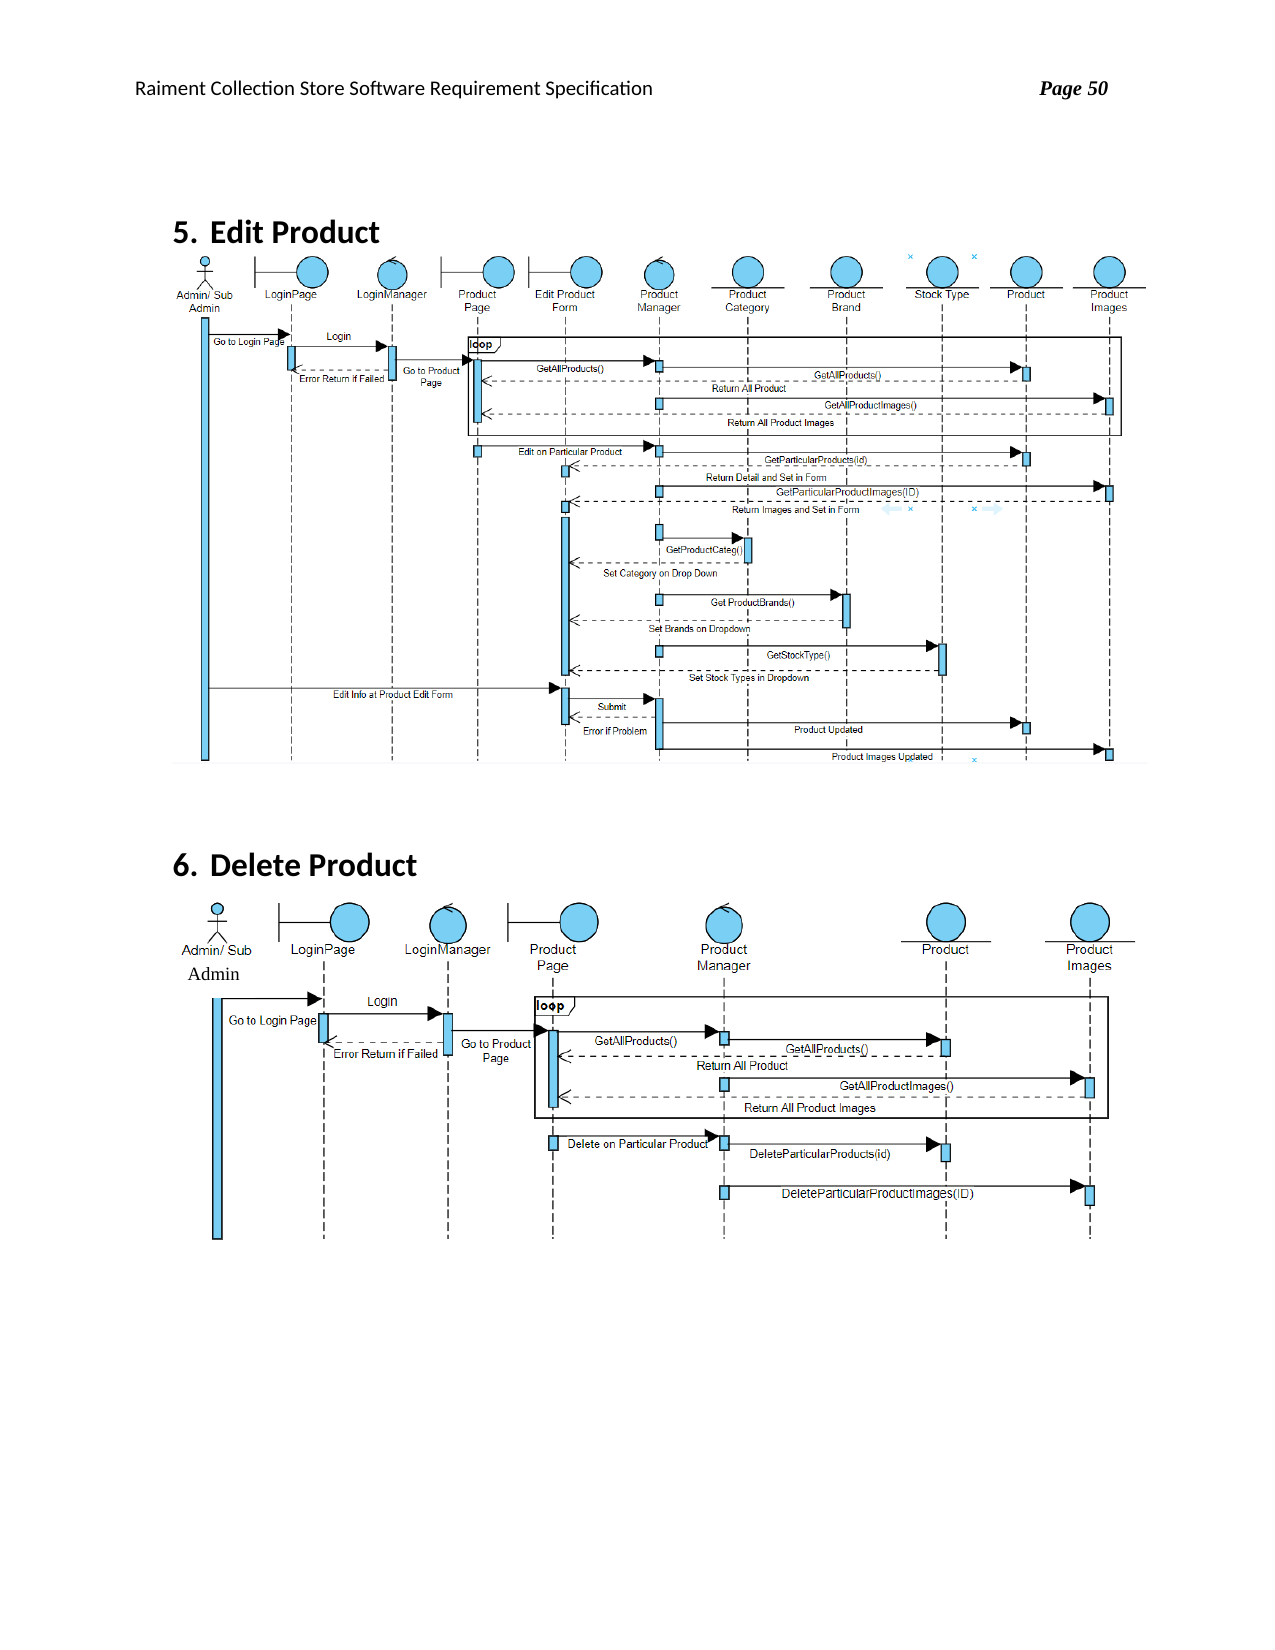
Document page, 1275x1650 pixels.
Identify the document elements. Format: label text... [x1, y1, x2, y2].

picture [172, 887, 1148, 1263]
list Delete Product [172, 843, 1140, 884]
list Edit Product [172, 211, 1140, 251]
picture [172, 254, 1148, 764]
